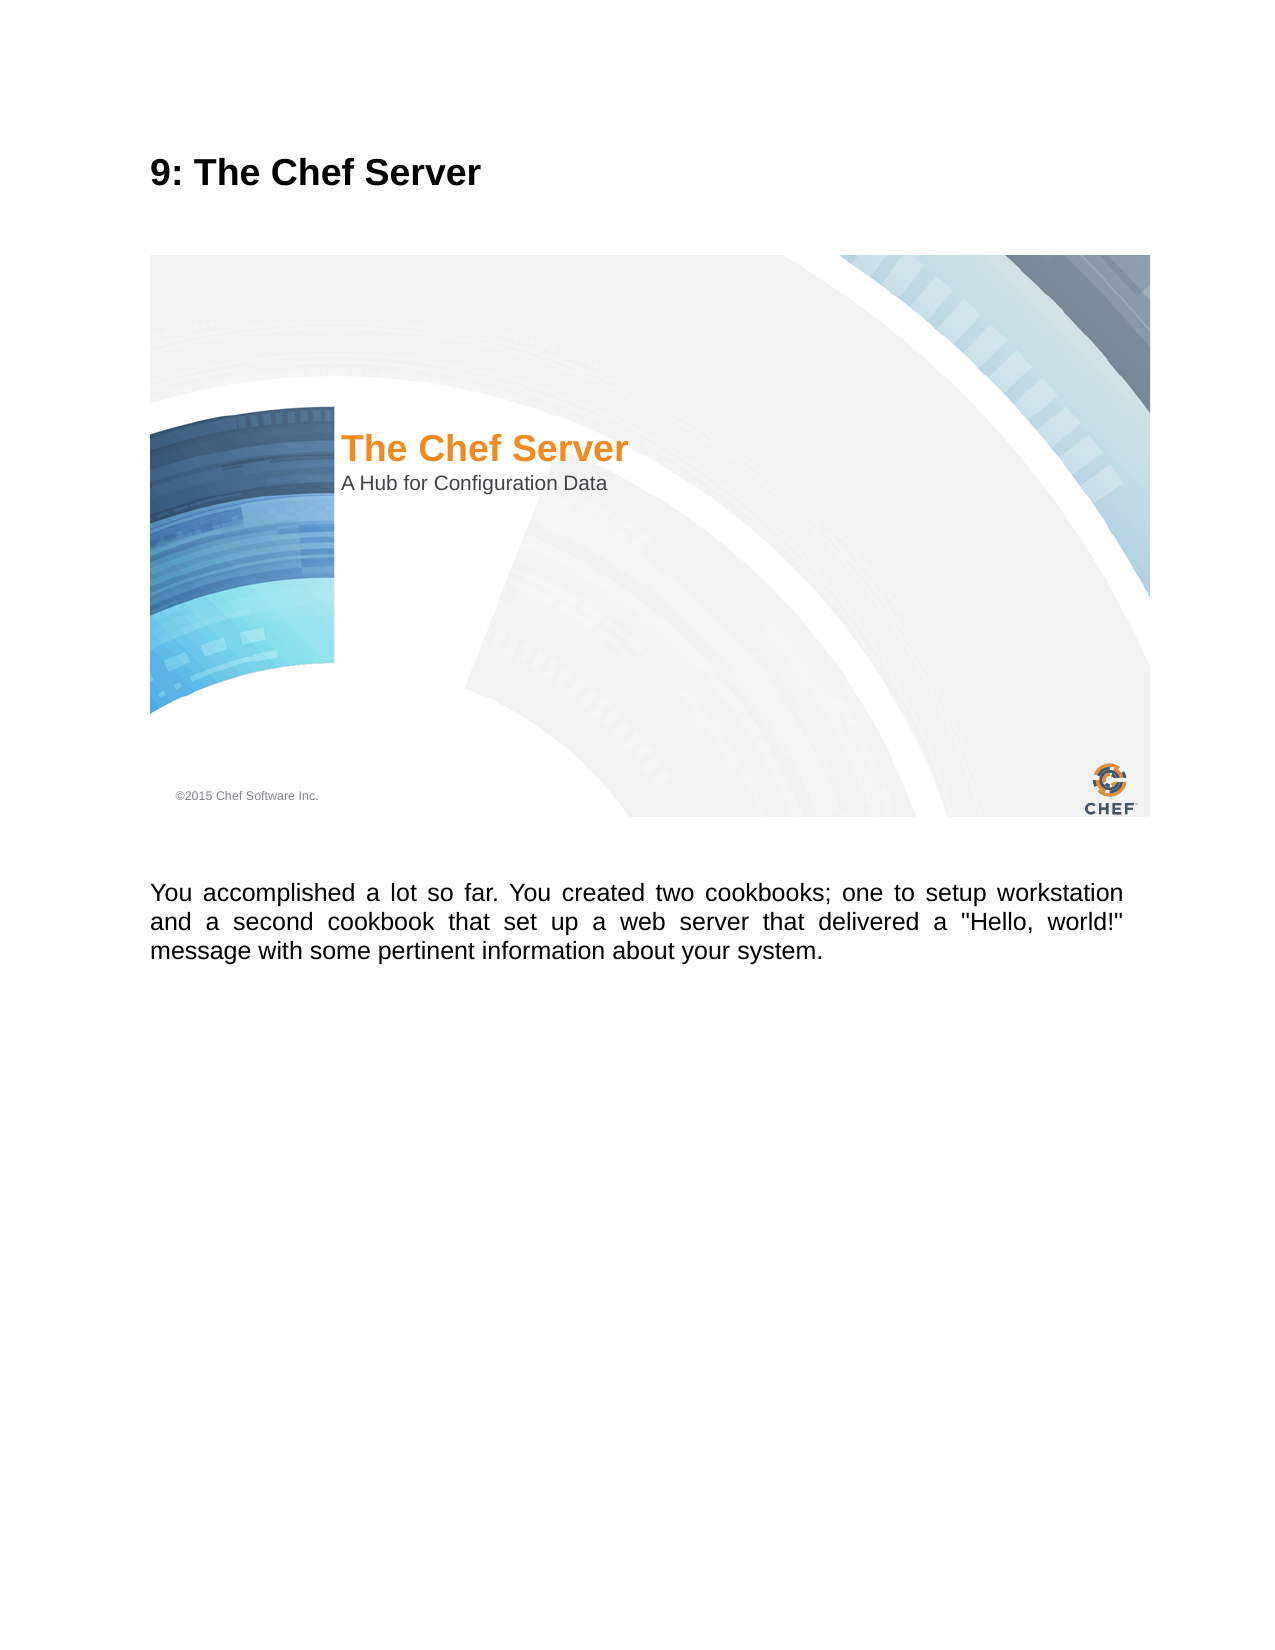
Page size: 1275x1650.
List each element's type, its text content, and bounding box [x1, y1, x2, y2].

text You accomplished a lot so far. You created two cookbooks; one to setup workstation and a second cookbook that set up a web server that delivered a "Hello, world!" message with some pertinent information about your system. [150, 878, 1125, 964]
subtitle 9: The Chef Server [150, 150, 1125, 193]
